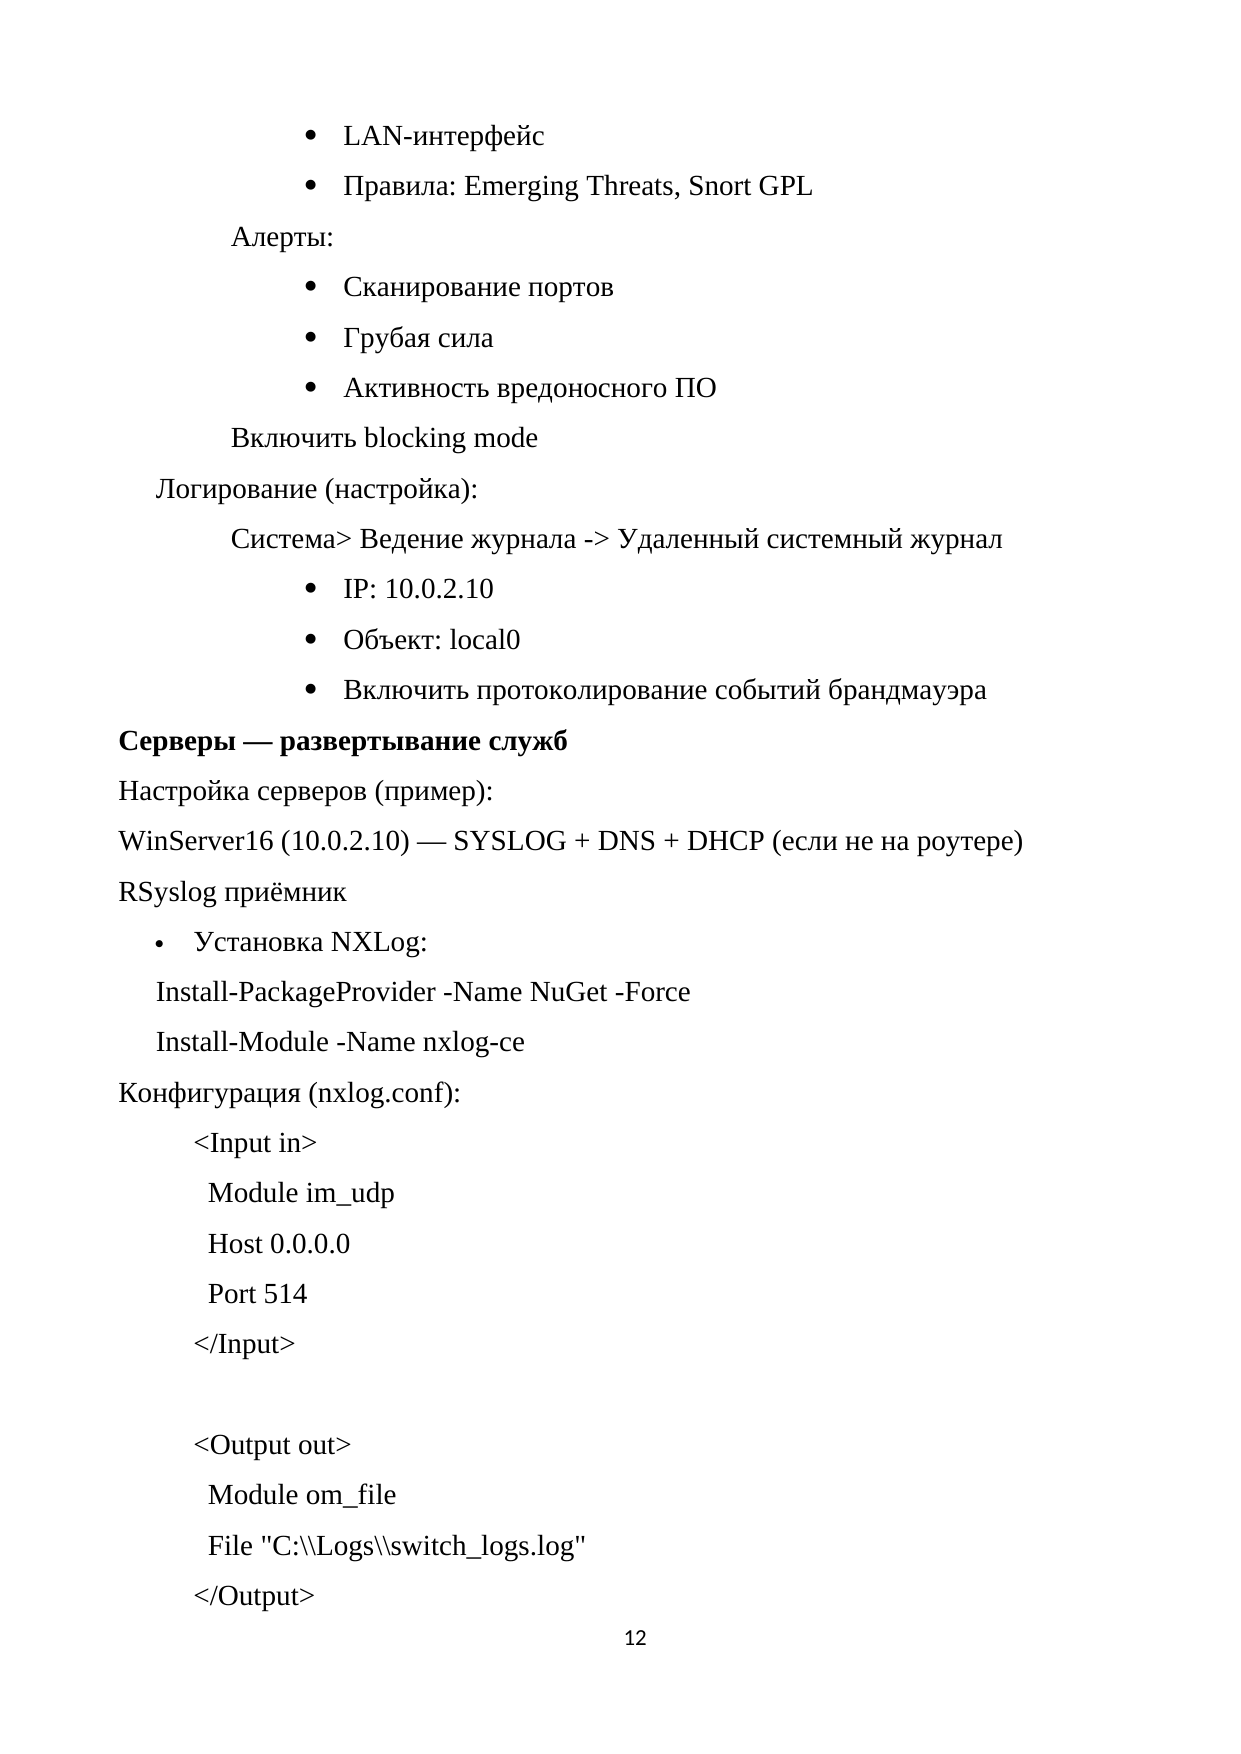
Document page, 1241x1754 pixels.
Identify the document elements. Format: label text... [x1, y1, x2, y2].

list LAN-интерфейс [306, 118, 1152, 152]
text Port 514 [193, 1276, 1152, 1310]
list Активность вредоносного ПО [306, 370, 1152, 404]
text </Input> [193, 1326, 1152, 1360]
list Объект: local0 [306, 622, 1152, 656]
text File "C:\\Logs\\switch_logs.log" [193, 1528, 1152, 1561]
list Установка NXLog: [156, 924, 1152, 957]
text WinServer16 (10.0.2.10) — SYSLOG + DNS + DHCP (если не на роутере) [118, 823, 1152, 857]
text Install-Module -Name nxlog-ce [156, 1024, 1152, 1058]
text Install-PackageProvider -Name NuGet -Force [156, 974, 1152, 1008]
list IP: 10.0.2.10 [306, 571, 1152, 605]
list Правила: Emerging Threats, Snort GPL [306, 168, 1152, 202]
text RSyslog приёмник [118, 874, 1152, 907]
text Логирование (настройка): [156, 471, 1152, 504]
text <Output out> [193, 1427, 1152, 1461]
text Система> Ведение журнала -> Удаленный системный журнал [231, 521, 1152, 555]
text Серверы — развертывание служб [118, 723, 1152, 756]
text Module im_udp [193, 1176, 1152, 1209]
text Module om_file [193, 1477, 1152, 1511]
text Host 0.0.0.0 [193, 1226, 1152, 1259]
text Включить blocking mode [231, 421, 1152, 454]
list Сканирование портов [306, 269, 1152, 303]
list Грубая сила [306, 320, 1152, 353]
text Алерты: [231, 219, 1152, 252]
text <Input in> [193, 1125, 1152, 1159]
text Конфигурация (nxlog.conf): [118, 1075, 1152, 1108]
text Настройка серверов (пример): [118, 773, 1152, 807]
list Включить протоколирование событий брандмауэра [306, 672, 1152, 706]
text </Output> [193, 1578, 1152, 1612]
